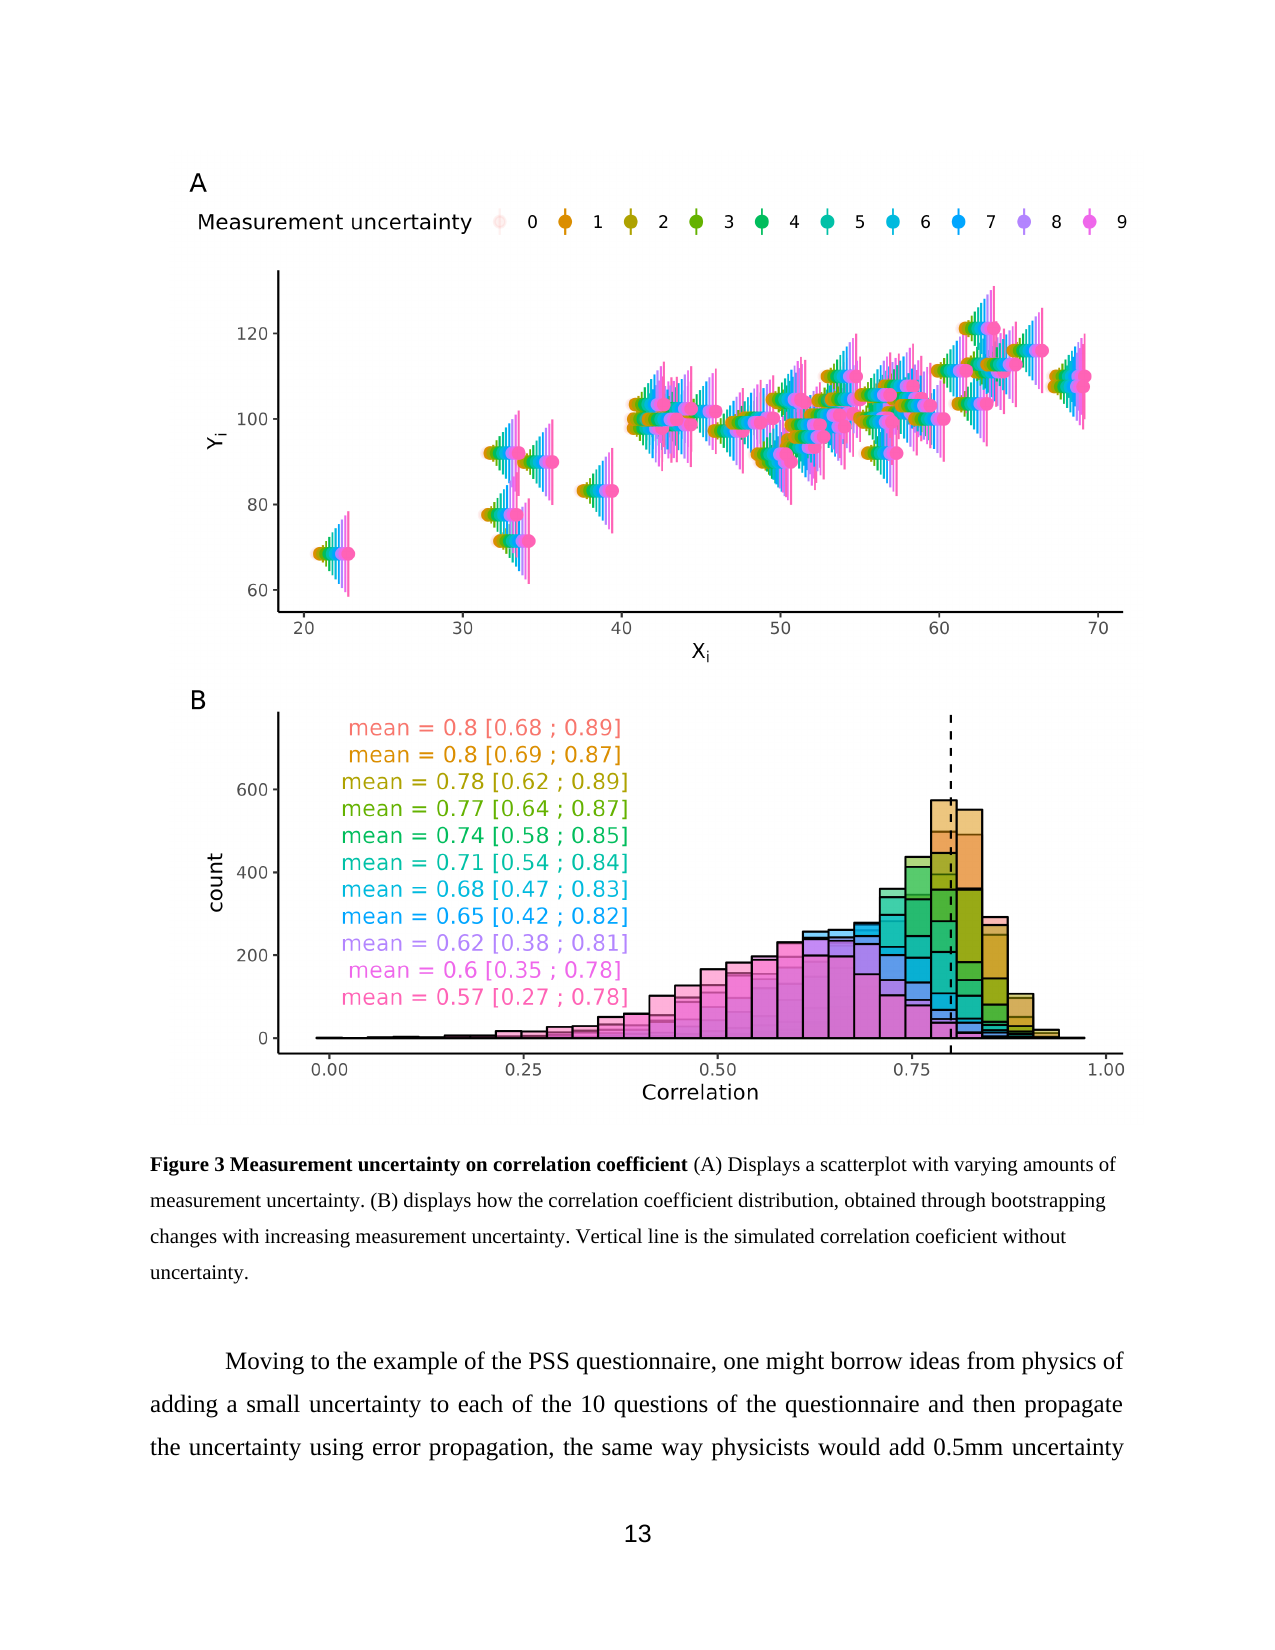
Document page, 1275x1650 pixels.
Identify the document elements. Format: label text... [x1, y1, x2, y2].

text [150, 1346, 1125, 1461]
picture [168, 150, 1144, 1125]
text Figure 3 Measurement uncertainty on correlation coefficient (A) Displays a scatterplot with varying amounts of measurement uncertainty. (B) displays how the correlation coefficient distribution, obtained through bootstrapping changes with increasing measurement uncertainty. Vertical line is the simulated correlation coeficient without uncertainty. [150, 1152, 1125, 1284]
